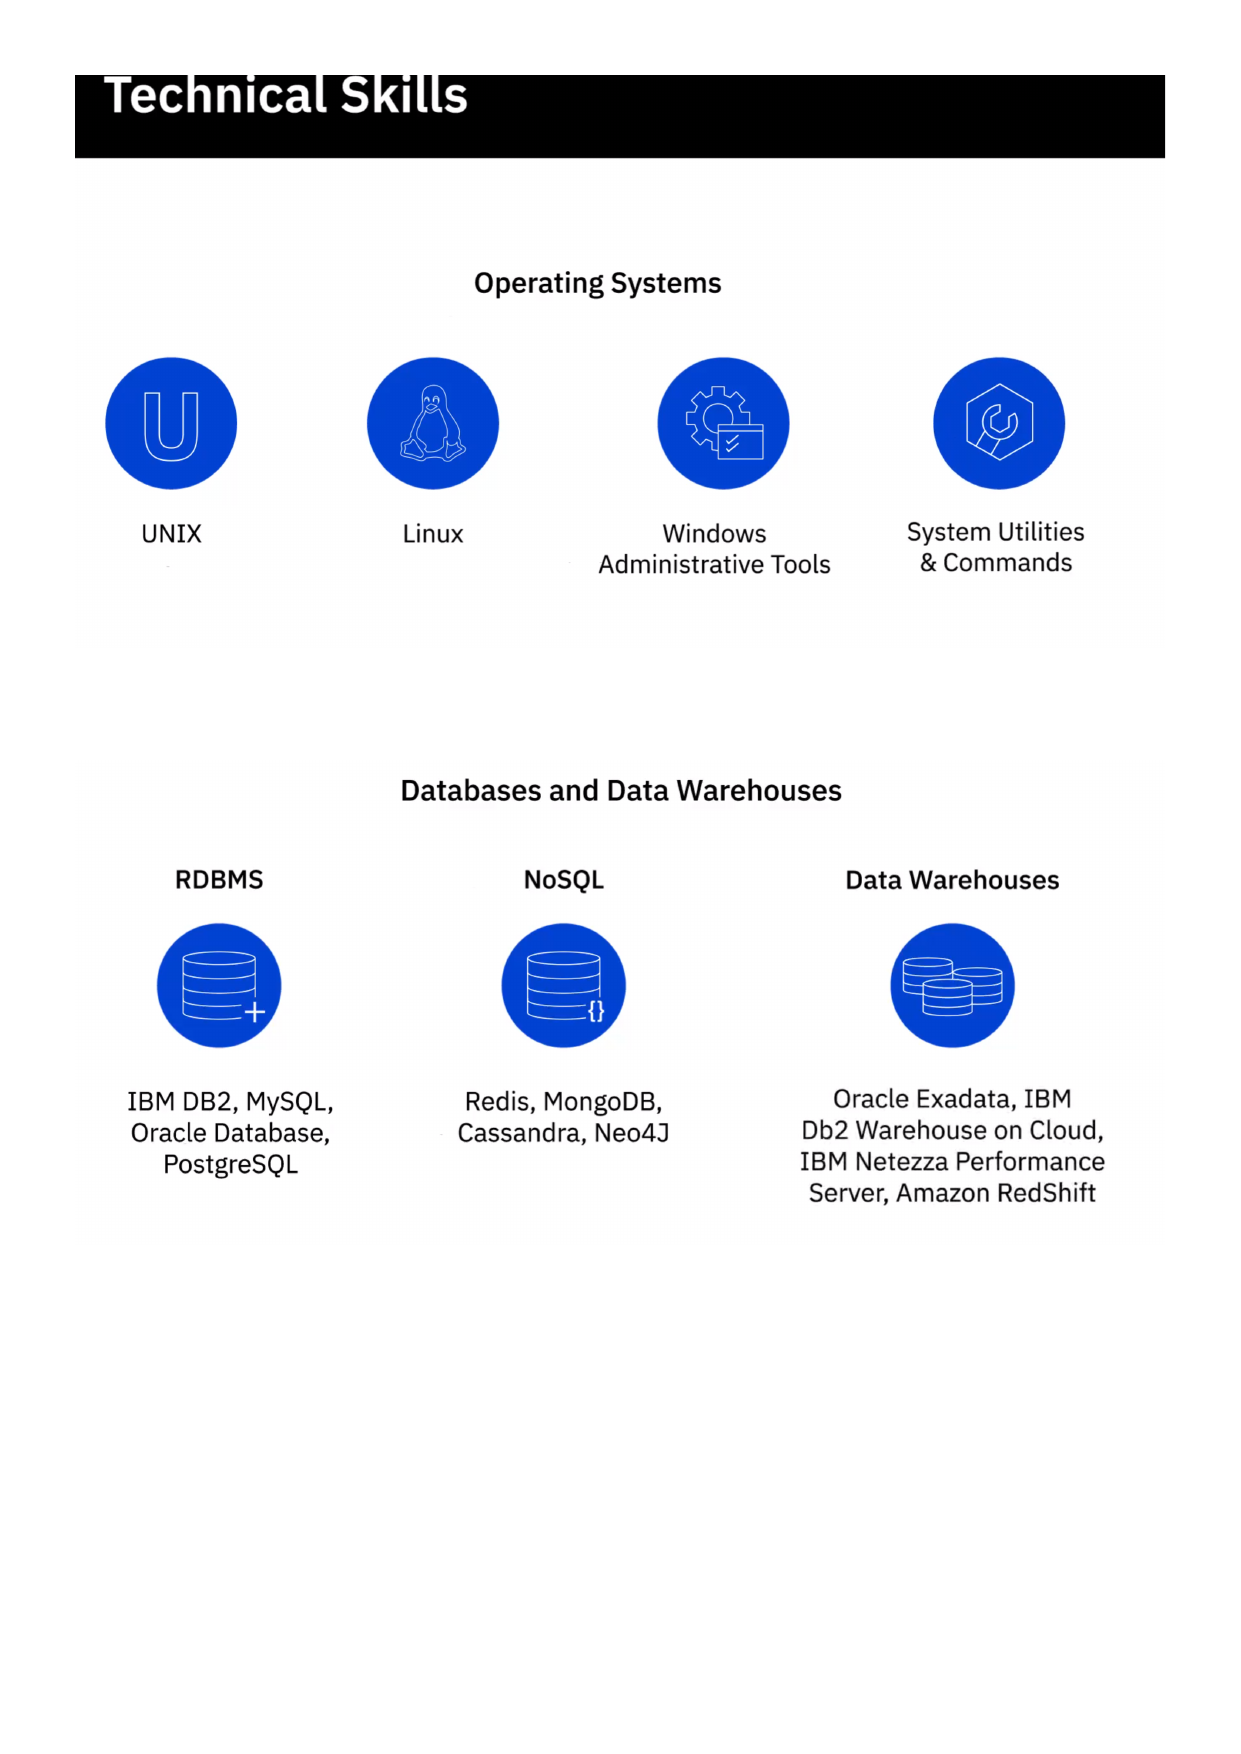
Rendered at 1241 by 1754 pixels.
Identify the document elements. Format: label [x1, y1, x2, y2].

picture [75, 75, 1166, 648]
picture [75, 760, 1166, 1245]
